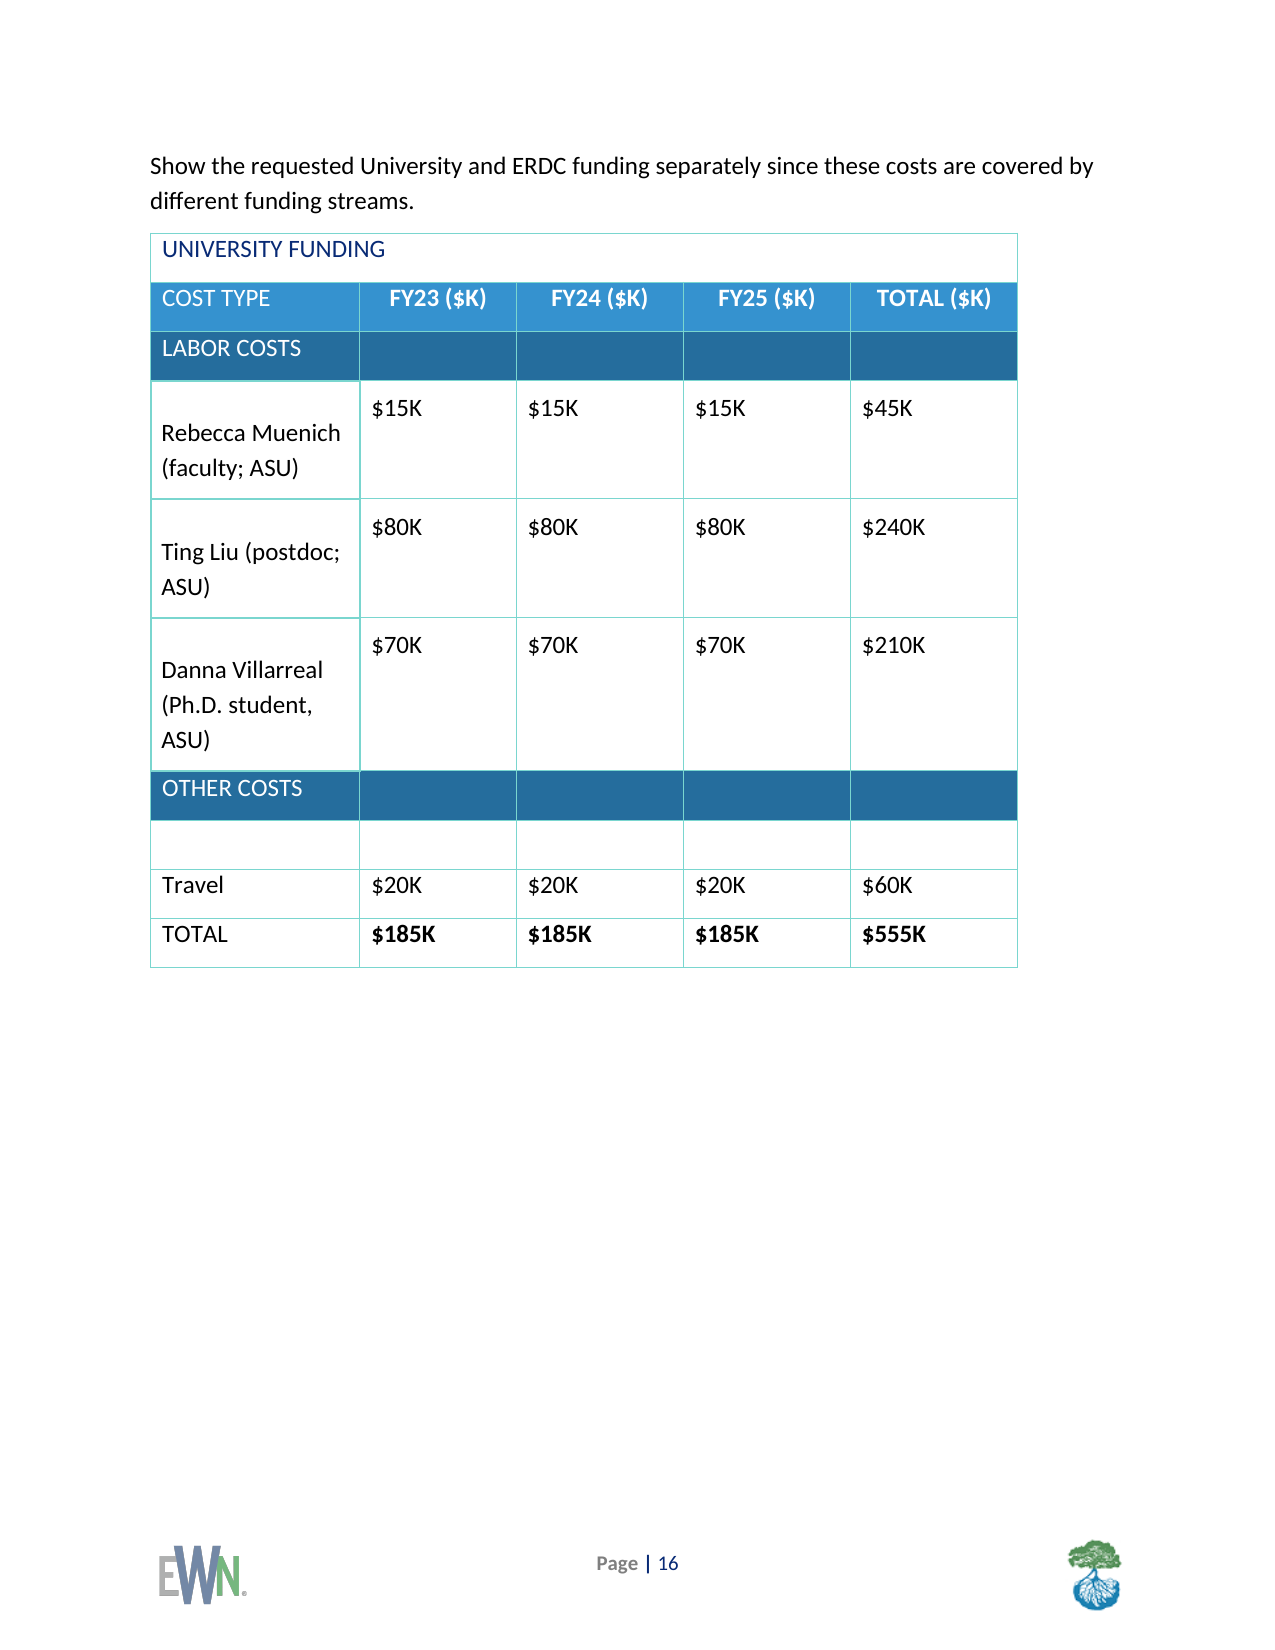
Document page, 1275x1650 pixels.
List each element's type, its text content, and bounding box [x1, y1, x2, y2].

table_cell TOTAL [151, 919, 359, 967]
table_cell Travel [151, 870, 359, 917]
table_cell $210K [851, 618, 1017, 770]
table_cell $20K [684, 870, 850, 917]
table_cell $45K [851, 381, 1017, 498]
table_cell $70K [684, 618, 850, 770]
table_header UNIVERSITY FUNDING [151, 234, 1017, 282]
table_cell [851, 821, 1017, 868]
table_cell Danna Villarreal (Ph.D. student, ASU) [152, 619, 359, 770]
table_cell $555K [851, 919, 1017, 967]
table_cell $185K [360, 919, 516, 967]
picture [1064, 1537, 1126, 1613]
table_cell $185K [517, 919, 683, 967]
table_cell [851, 771, 1017, 820]
table_cell COST TYPE [151, 283, 359, 331]
table_cell $80K [361, 499, 516, 617]
table_cell $80K [517, 499, 683, 617]
table_cell $15K [517, 381, 683, 498]
table_cell [360, 332, 516, 380]
table_cell LABOR COSTS [151, 332, 359, 380]
table_cell OTHER COSTS [151, 772, 359, 820]
table_cell [517, 821, 683, 868]
table_cell [684, 821, 850, 868]
table_cell Rebecca Muenich (faculty; ASU) [152, 382, 359, 498]
table_cell FY24 ($K) [517, 283, 683, 331]
table_cell [360, 821, 516, 868]
table_cell $15K [684, 381, 850, 498]
table_cell $80K [684, 499, 850, 617]
table_cell $70K [517, 618, 683, 770]
table_cell $185K [684, 919, 850, 967]
text Show the requested University and ERDC funding separately since these costs are covered by different funding streams. [150, 150, 1125, 216]
table_cell $15K [361, 381, 516, 498]
table_cell $20K [360, 870, 516, 917]
table_cell [517, 771, 683, 820]
table_cell TOTAL ($K) [851, 283, 1017, 331]
table_cell $20K [517, 870, 683, 917]
table_cell FY25 ($K) [684, 283, 850, 331]
table_cell $240K [851, 499, 1017, 617]
table_cell FY23 ($K) [360, 283, 516, 331]
picture [150, 1537, 256, 1613]
table_cell $60K [851, 870, 1017, 917]
table_cell [151, 821, 359, 868]
table_cell [851, 332, 1017, 380]
table_cell [684, 771, 850, 820]
table_cell [360, 771, 516, 820]
table_cell Ting Liu (postdoc; ASU) [152, 500, 359, 617]
table_cell [684, 332, 850, 380]
table_cell $70K [361, 618, 516, 770]
table_cell [517, 332, 683, 380]
